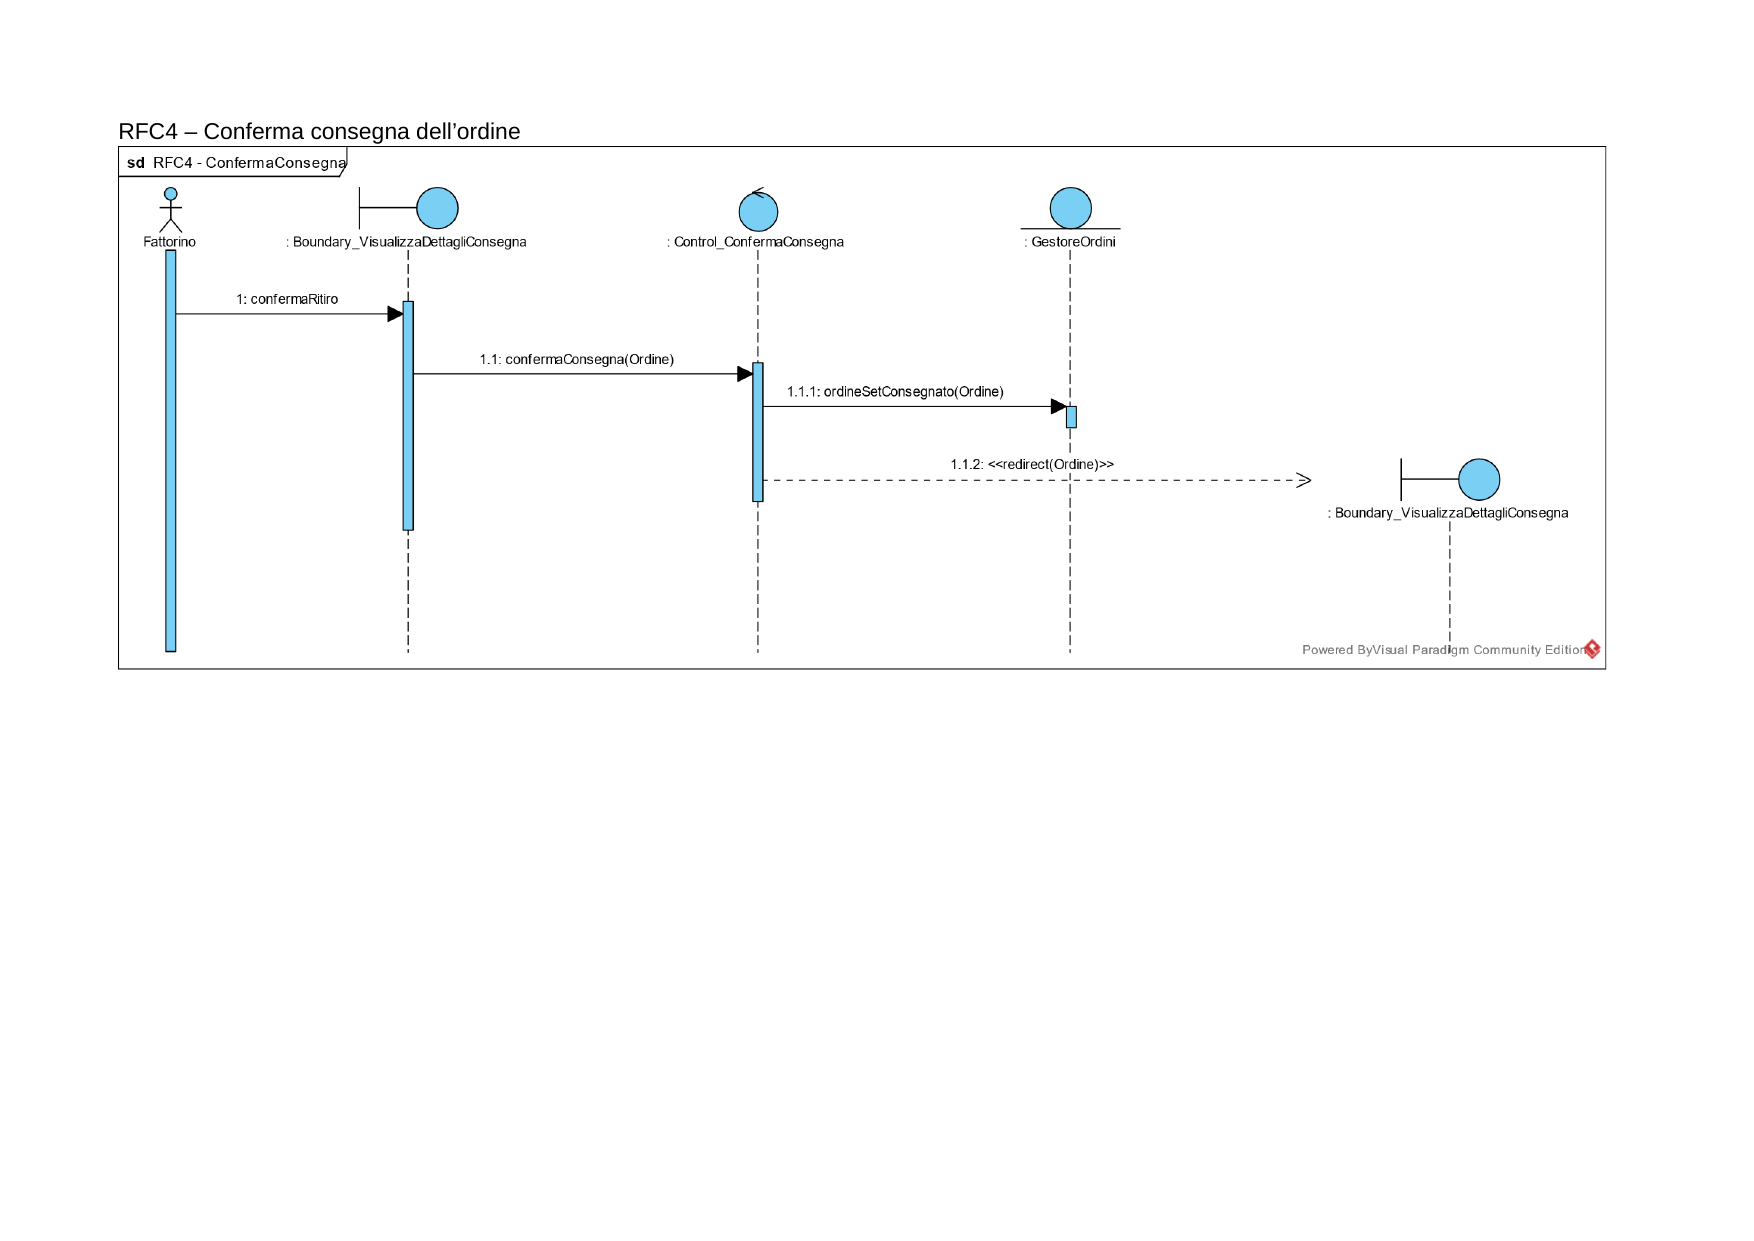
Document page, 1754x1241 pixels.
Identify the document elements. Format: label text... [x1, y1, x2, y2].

text RFC4 – Conferma consegna dell’ordine [118, 118, 1606, 146]
picture [118, 146, 1607, 670]
